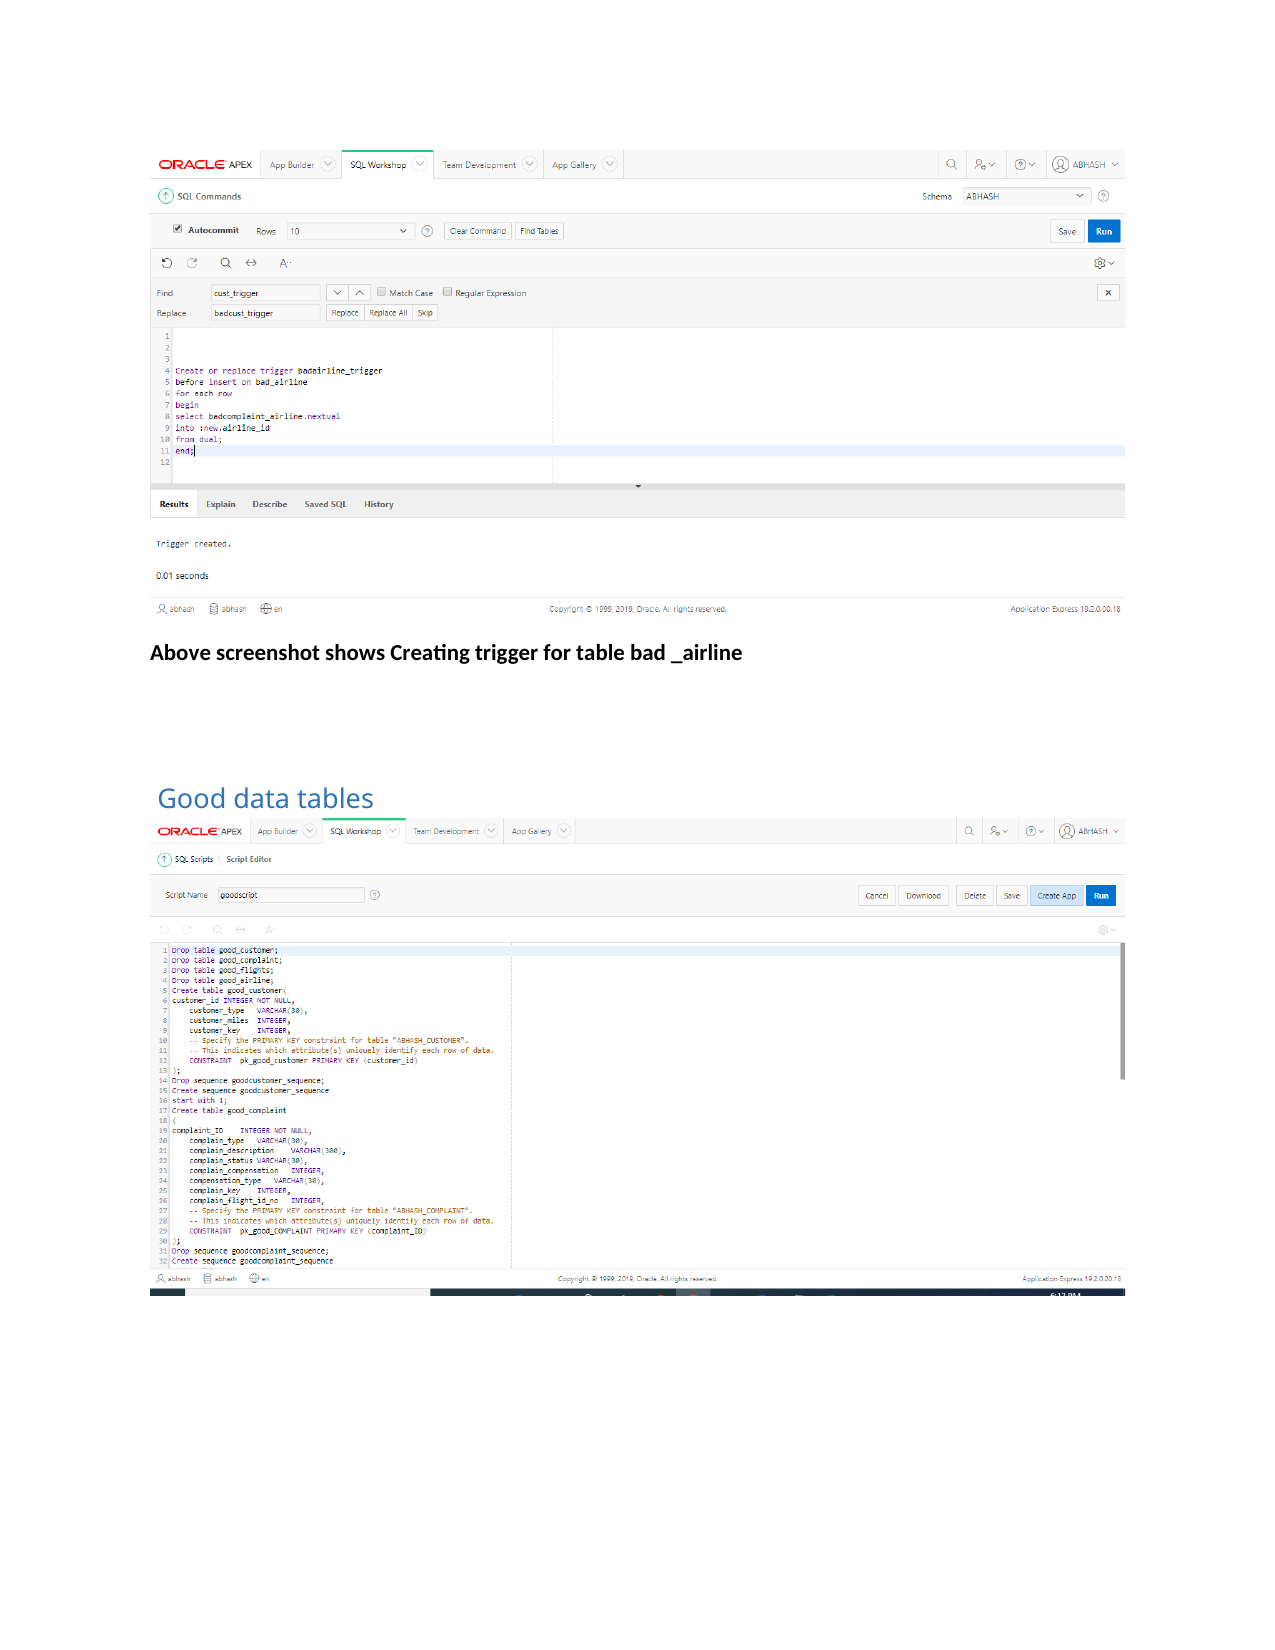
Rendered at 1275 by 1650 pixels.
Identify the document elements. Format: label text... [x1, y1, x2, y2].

picture [150, 818, 1125, 1296]
subtitle Good data tables [150, 779, 1125, 816]
picture [150, 150, 1125, 620]
text Above screenshot shows Creating trigger for table bad _airline [150, 638, 1125, 667]
